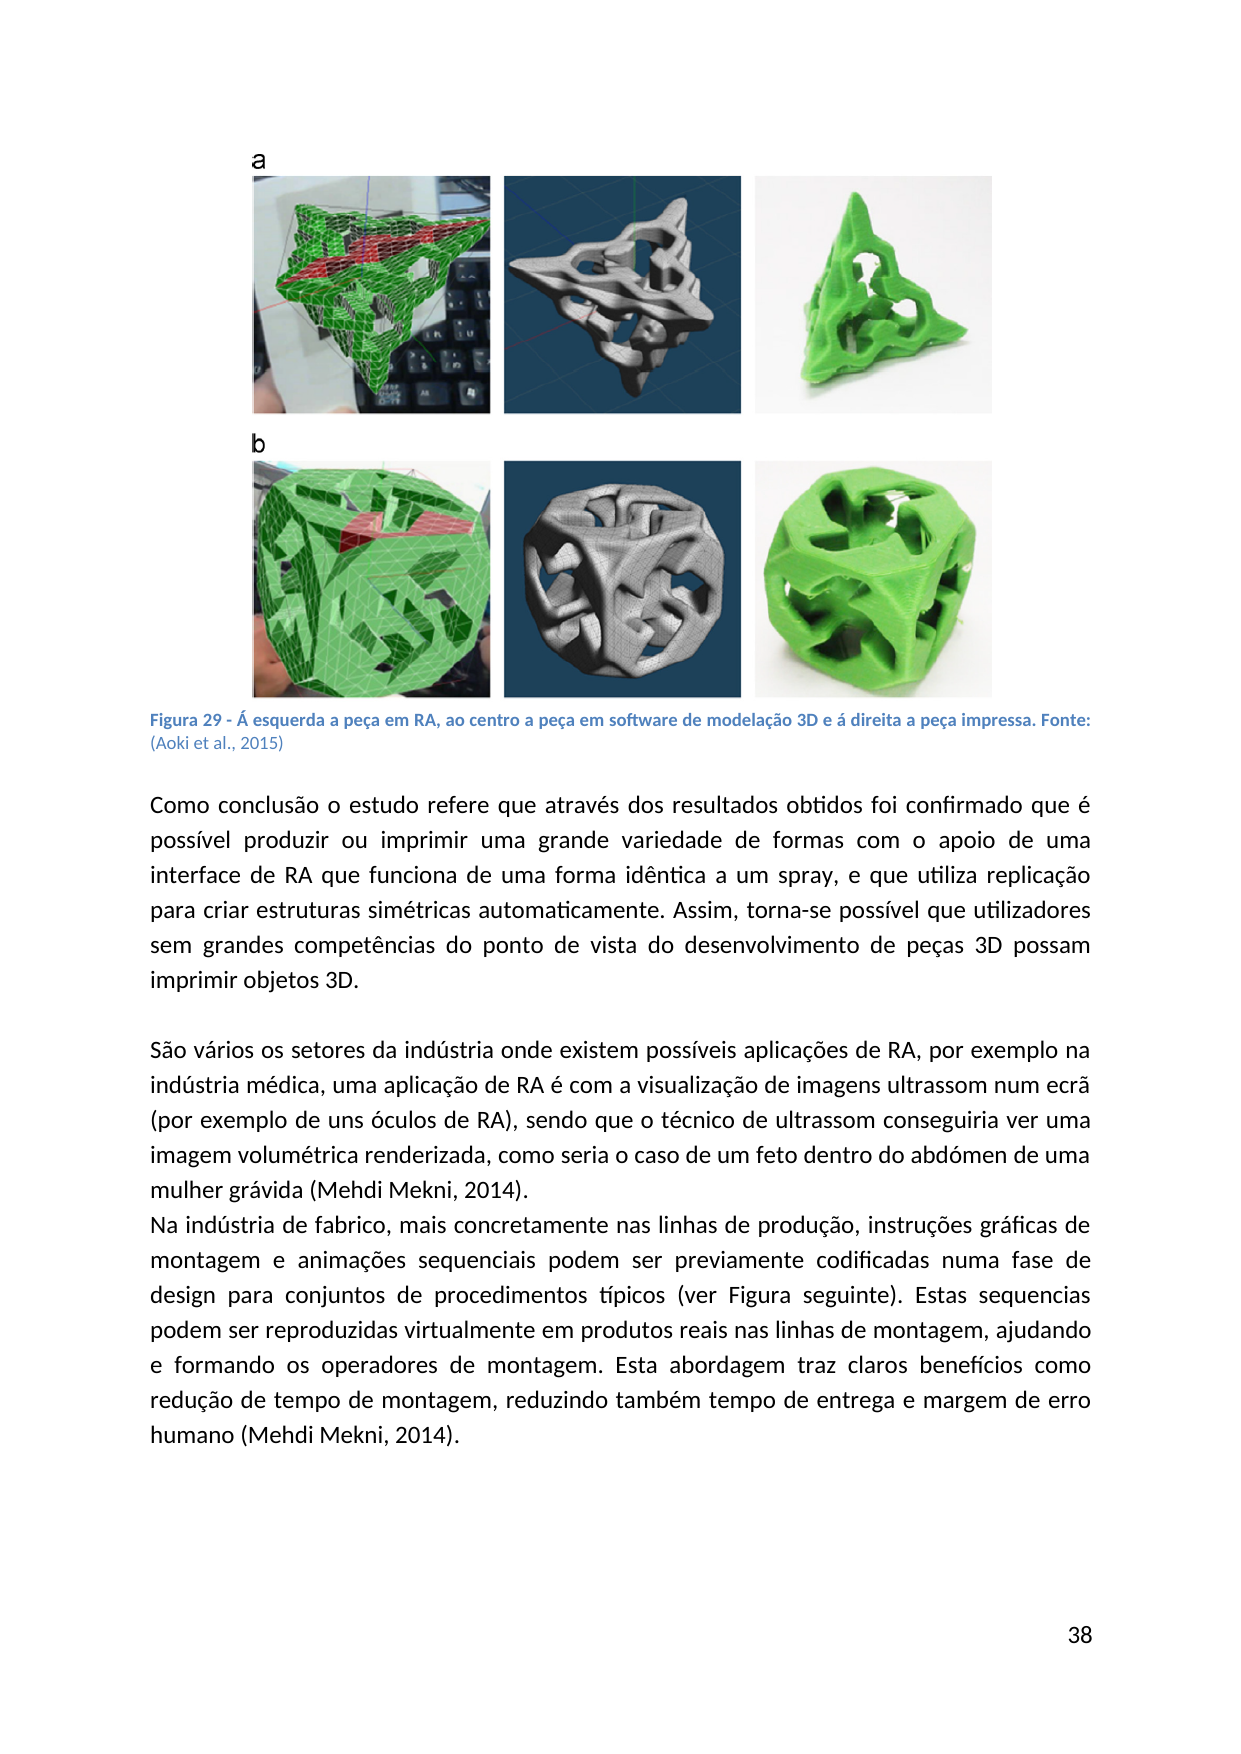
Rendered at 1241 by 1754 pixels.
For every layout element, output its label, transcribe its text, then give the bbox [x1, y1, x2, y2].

picture [244, 150, 999, 704]
text São vários os setores da indústria onde existem possíveis aplicações de RA, por exemplo na indústria médica, uma aplicação de RA é com a visualização de imagens ultrassom num ecrã (por exemplo de uns óculos de RA), sendo que o técnico de ultrassom conseguiria ver uma imagem volumétrica renderizada, como seria o caso de um feto dentro do abdómen de uma mulher grávida (Mehdi Mekni, 2014). [150, 1034, 1092, 1204]
text Na indústria de fabrico, mais concretamente nas linhas de produção, instruções gráficas de montagem e animações sequenciais podem ser previamente codificadas numa fase de design para conjuntos de procedimentos típicos (ver Figura seguinte). Estas sequencias podem ser reproduzidas virtualmente em produtos reais nas linhas de montagem, ajudando e formando os operadores de montagem. Esta abordagem traz claros benefícios como redução de tempo de montagem, reduzindo também tempo de entrega e margem de erro humano (Mehdi Mekni, 2014). [150, 1209, 1092, 1449]
text Como conclusão o estudo refere que através dos resultados obtidos foi confirmado que é possível produzir ou imprimir uma grande variedade de formas com o apoio de uma interface de RA que funciona de uma forma idêntica a um spray, e que utiliza replicação para criar estruturas simétricas automaticamente. Assim, torna-se possível que utilizadores sem grandes competências do ponto de vista do desenvolvimento de peças 3D possam imprimir objetos 3D. [150, 789, 1092, 994]
